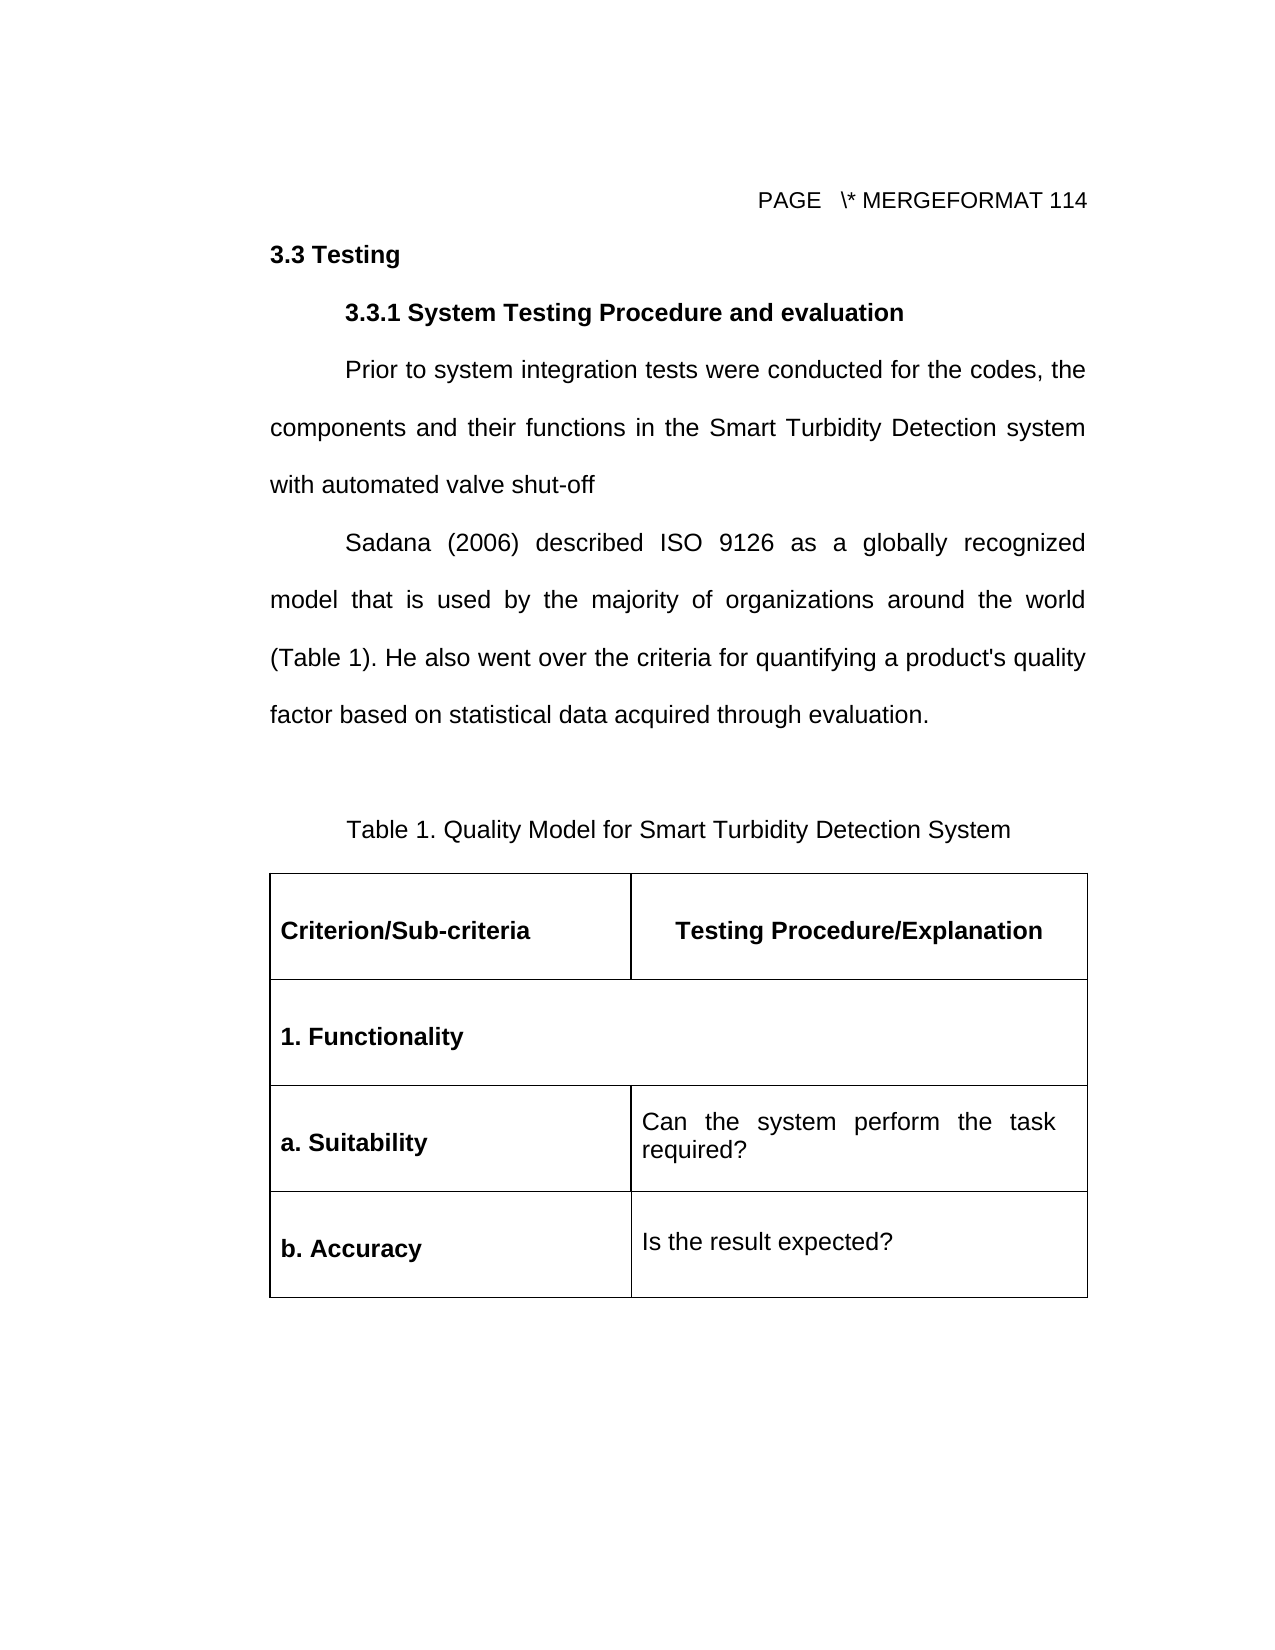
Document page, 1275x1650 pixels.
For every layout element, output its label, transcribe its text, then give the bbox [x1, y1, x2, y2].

text Prior to system integration tests were conducted for the codes, the components and their functions in the Smart Turbidity Detection system with automated valve shut-off [270, 355, 1087, 499]
table_cell Is the result expected? [632, 1192, 1087, 1297]
text Sadana (2006) described ISO 9126 as a globally recognized model that is used by the majority of organizations around the world (Table 1). He also went over the criteria for quantifying a product's quality factor based on statistical data acquired through evaluation. [270, 528, 1087, 729]
table_header Testing Procedure/Explanation [632, 874, 1087, 979]
table_cell 1. Functionality [271, 980, 1087, 1085]
table_cell a. Suitability [271, 1086, 630, 1191]
text Table 1. Quality Model for Smart Turbidity Detection System [270, 815, 1087, 844]
table_header Criterion/Sub-criteria [271, 874, 630, 979]
text 3.3 Testing [270, 240, 1087, 269]
text 3.3.1 System Testing Procedure and evaluation [270, 298, 1087, 326]
table_cell Can the system perform the task required? [632, 1086, 1087, 1191]
table_cell b. Accuracy [271, 1192, 631, 1297]
